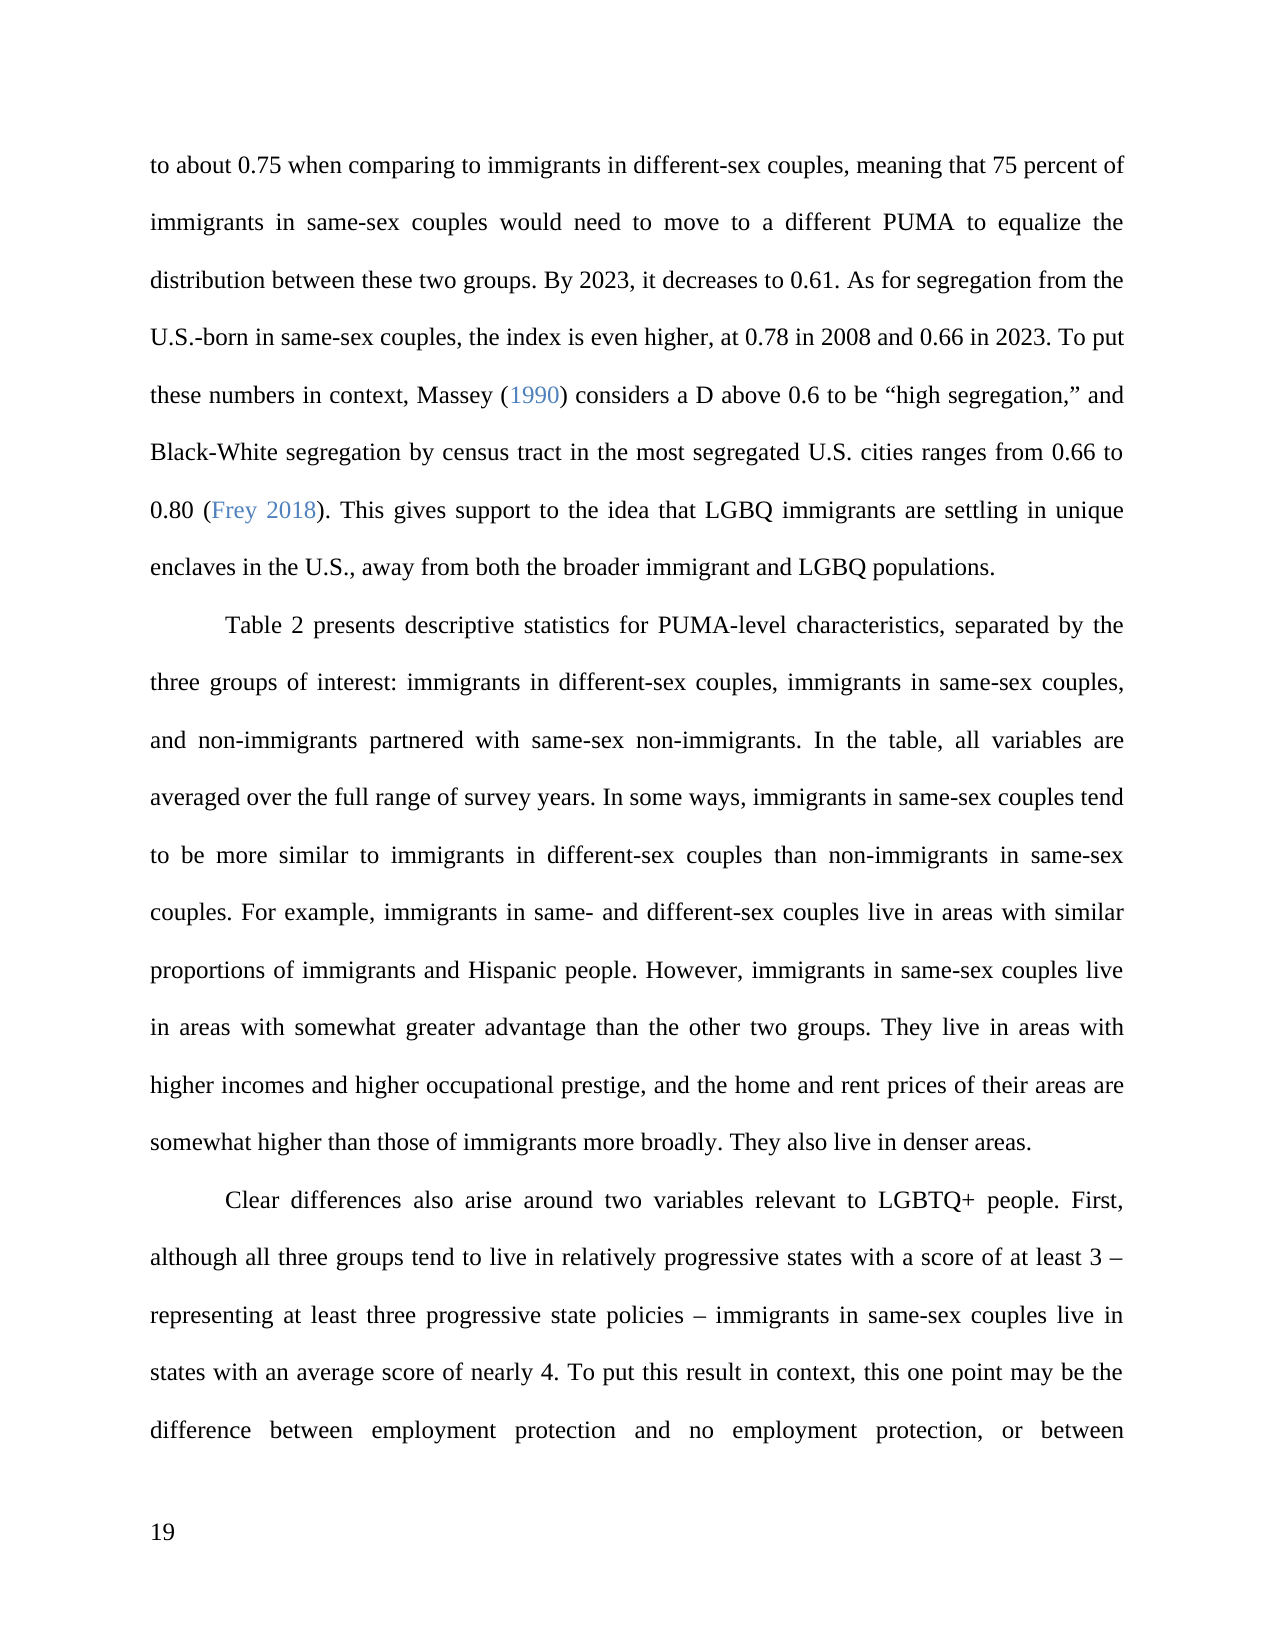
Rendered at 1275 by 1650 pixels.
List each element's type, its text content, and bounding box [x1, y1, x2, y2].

text Table 2 presents descriptive statistics for PUMA-level characteristics, separated by the three groups of interest: immigrants in different-sex couples, immigrants in same-sex couples, and non-immigrants partnered with same-sex non-immigrants. In the table, all variables are averaged over the full range of survey years. In some ways, immigrants in same-sex couples tend to be more similar to immigrants in different-sex couples than non-immigrants in same-sex couples. For example, immigrants in same- and different-sex couples live in areas with similar proportions of immigrants and Hispanic people. However, immigrants in same-sex couples live in areas with somewhat greater advantage than the other two groups. They live in areas with higher incomes and higher occupational prestige, and the home and rent prices of their areas are somewhat higher than those of immigrants more broadly. They also live in denser areas. [150, 610, 1125, 1156]
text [150, 1185, 1125, 1444]
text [150, 150, 1125, 581]
